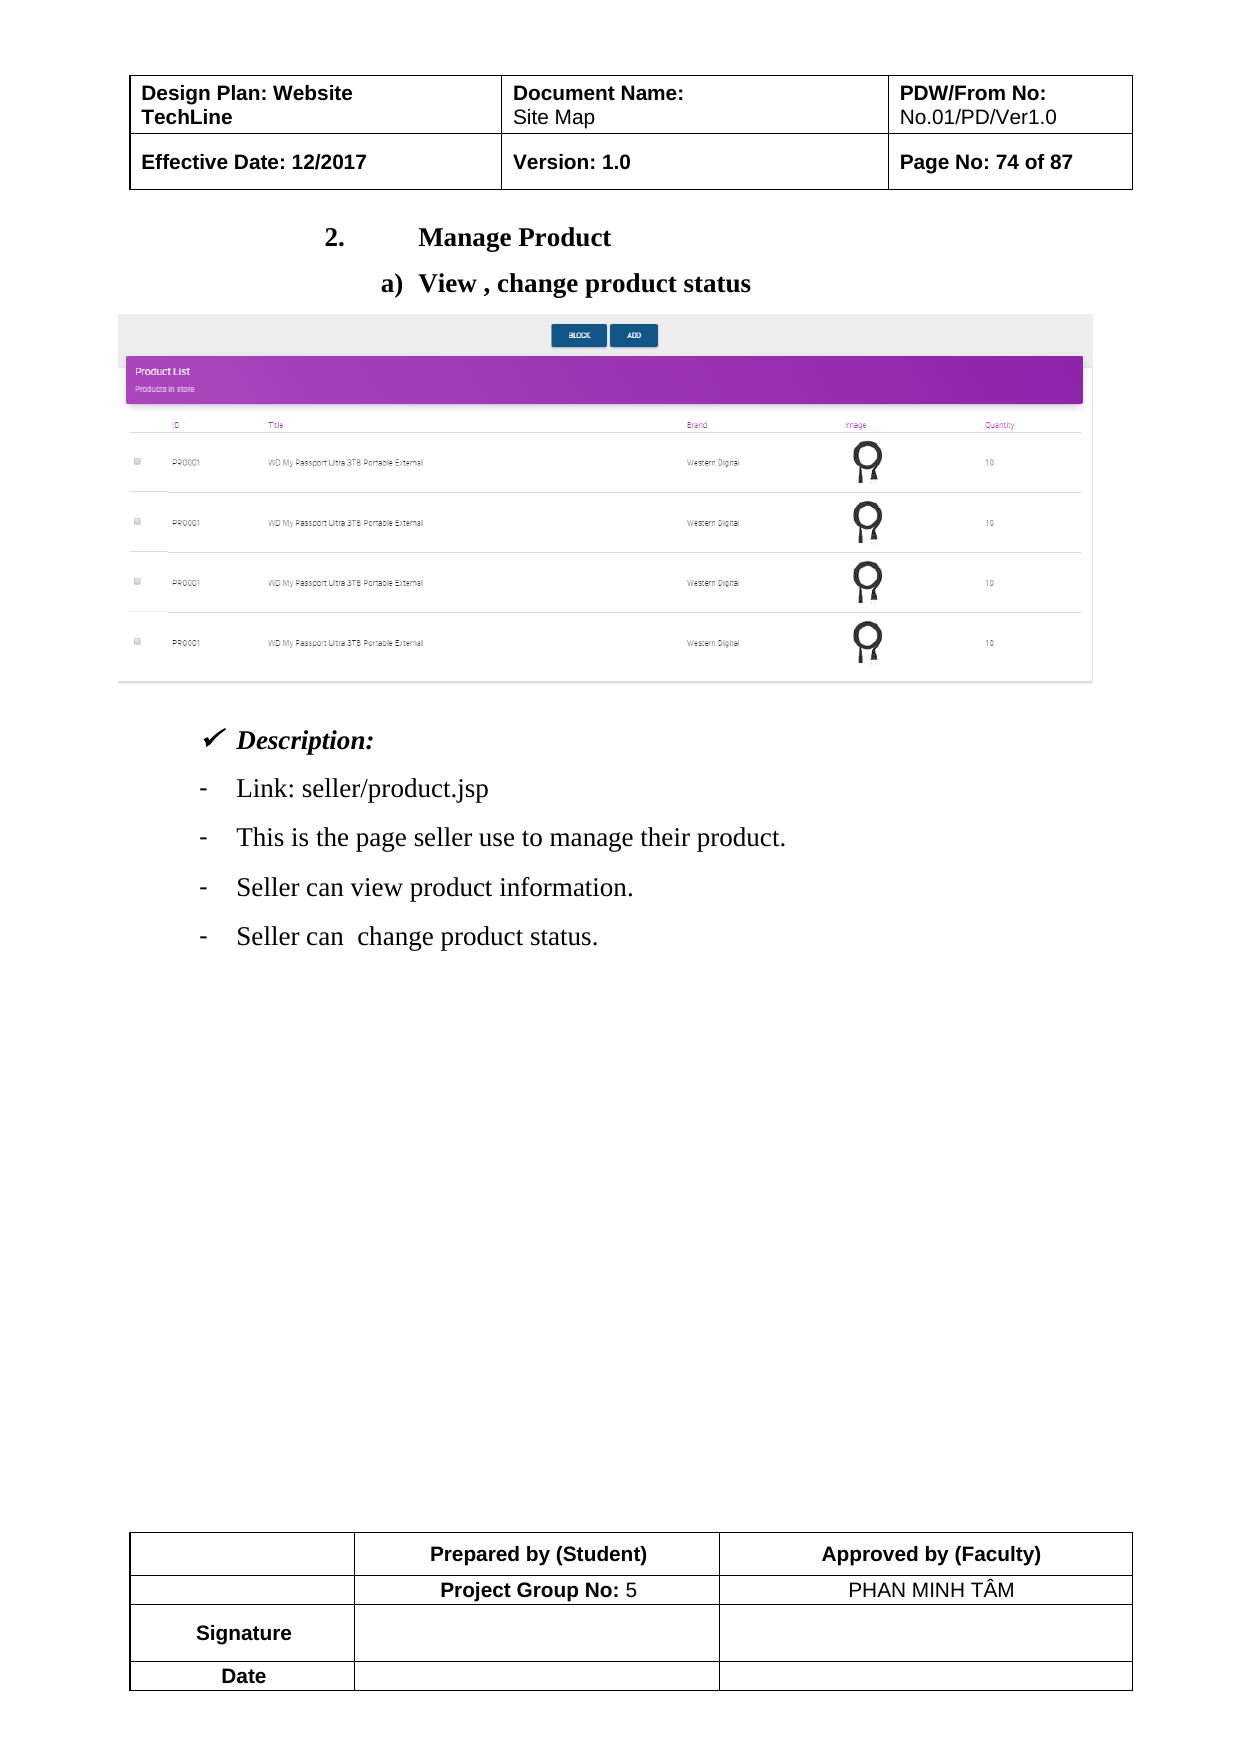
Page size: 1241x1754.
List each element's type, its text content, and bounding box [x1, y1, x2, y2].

list Manage Product [324, 221, 1152, 252]
list Seller can change product status. [199, 919, 1152, 952]
list Link: seller/product.jsp [199, 771, 1152, 804]
list Description: [199, 724, 1152, 755]
list Seller can view product information. [199, 870, 1152, 903]
picture [118, 314, 1094, 684]
list This is the page seller use to manage their product. [199, 821, 1152, 853]
list View , change product status [381, 268, 1152, 299]
